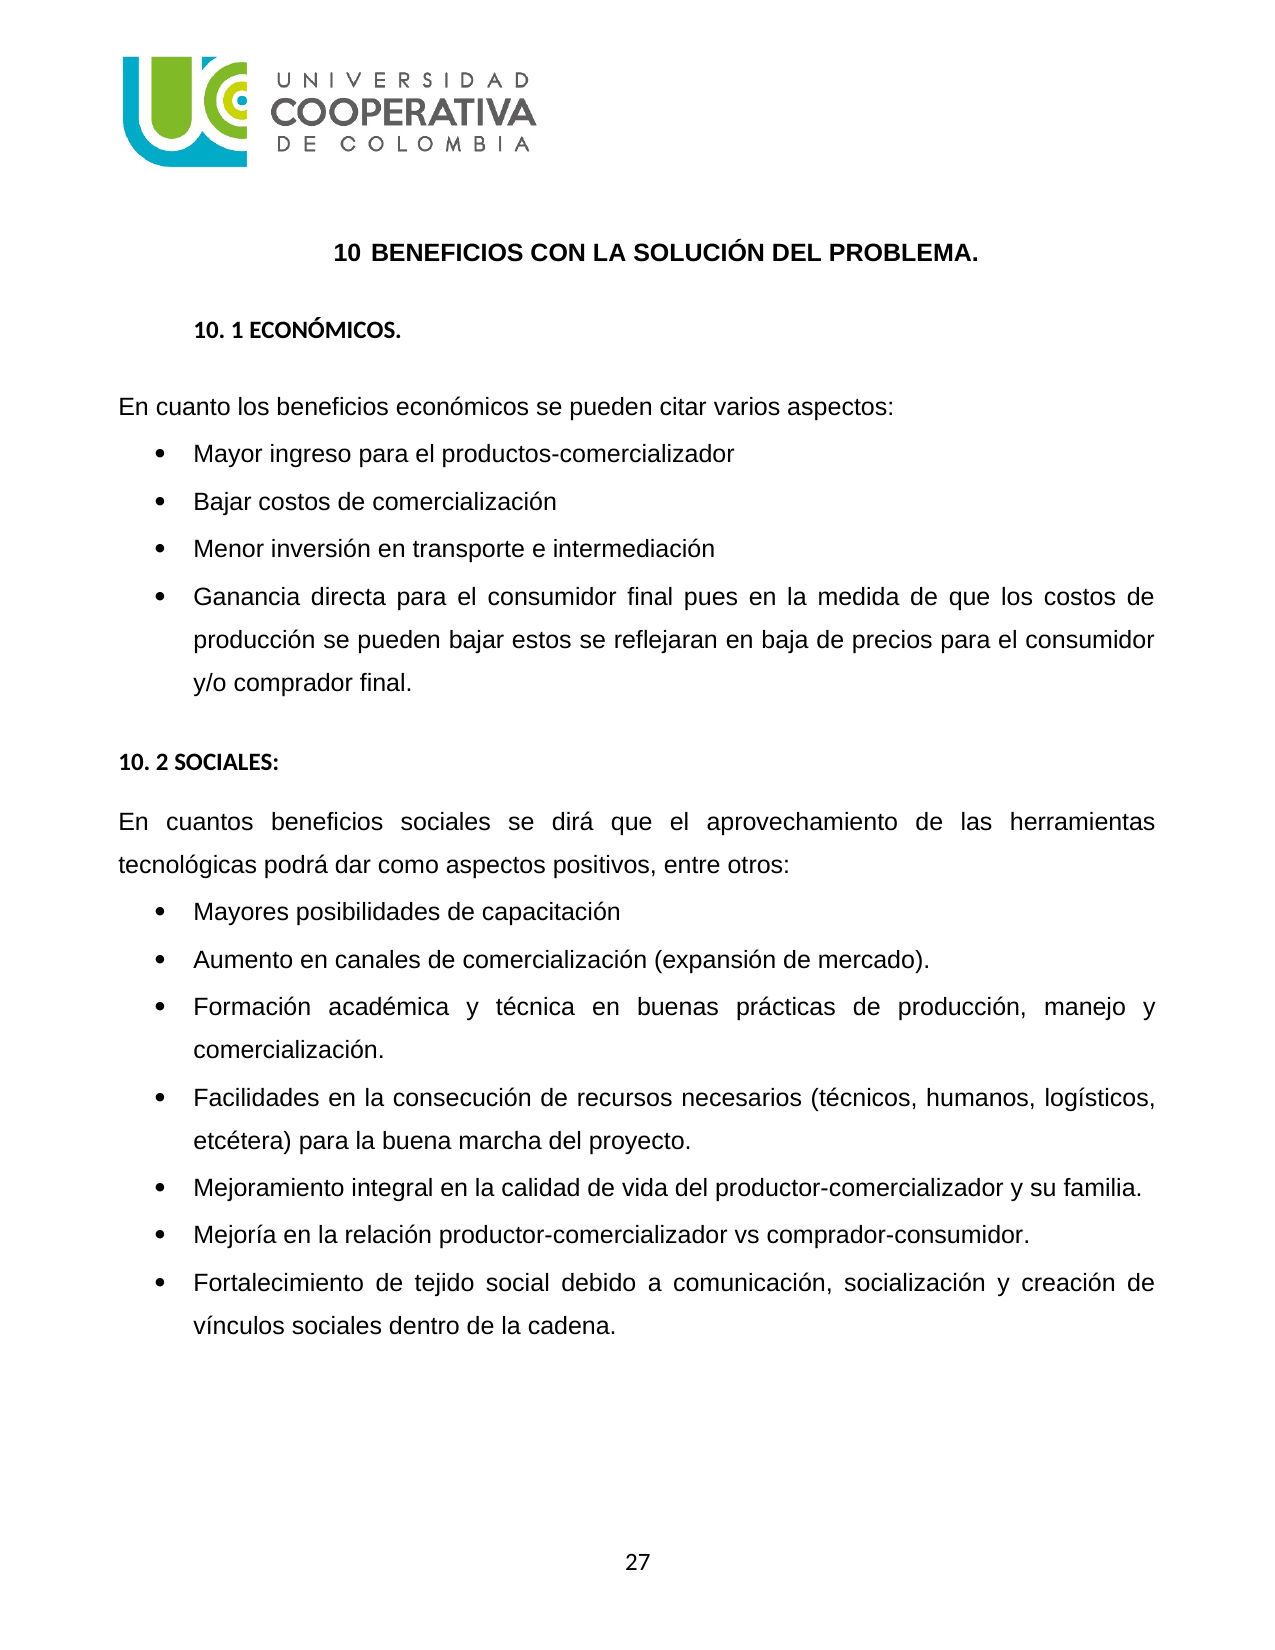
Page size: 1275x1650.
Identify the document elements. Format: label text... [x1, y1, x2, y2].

list Fortalecimiento de tejido social debido a comunicación, socialización y creación de vínculos sociales dentro de la cadena. [156, 1268, 1157, 1340]
list Bajar costos de comercialización [156, 487, 1157, 516]
list Mayores posibilidades de capacitación [156, 897, 1157, 926]
subtitle BENEFICIOS CON LA SOLUCIÓN DEL PROBLEMA. [156, 238, 1157, 267]
subtitle 10. 2 SOCIALES: [118, 746, 1157, 776]
list Mejoramiento integral en la calidad de vida del productor-comercializador y su familia. [156, 1173, 1157, 1202]
text En cuanto los beneficios económicos se pueden citar varios aspectos: [118, 392, 1157, 421]
list Mejoría en la relación productor-comercializador vs comprador-consumidor. [156, 1220, 1157, 1249]
text En cuantos beneficios sociales se dirá que el aprovechamiento de las herramientas tecnológicas podrá dar como aspectos positivos, entre otros: [118, 807, 1157, 879]
list Menor inversión en transporte e intermediación [156, 534, 1157, 563]
picture [118, 51, 540, 171]
subtitle 10. 1 ECONÓMICOS. [193, 314, 1157, 345]
list Formación académica y técnica en buenas prácticas de producción, manejo y comercialización. [156, 992, 1157, 1064]
list Facilidades en la consecución de recursos necesarios (técnicos, humanos, logísticos, etcétera) para la buena marcha del proyecto. [156, 1082, 1157, 1154]
list Mayor ingreso para el productos-comercializador [156, 439, 1157, 468]
list Aumento en canales de comercialización (expansión de mercado). [156, 944, 1157, 973]
list Ganancia directa para el consumidor final pues en la medida de que los costos de producción se pueden bajar estos se reflejaran en baja de precios para el consumidor y/o comprador final. [156, 582, 1157, 697]
